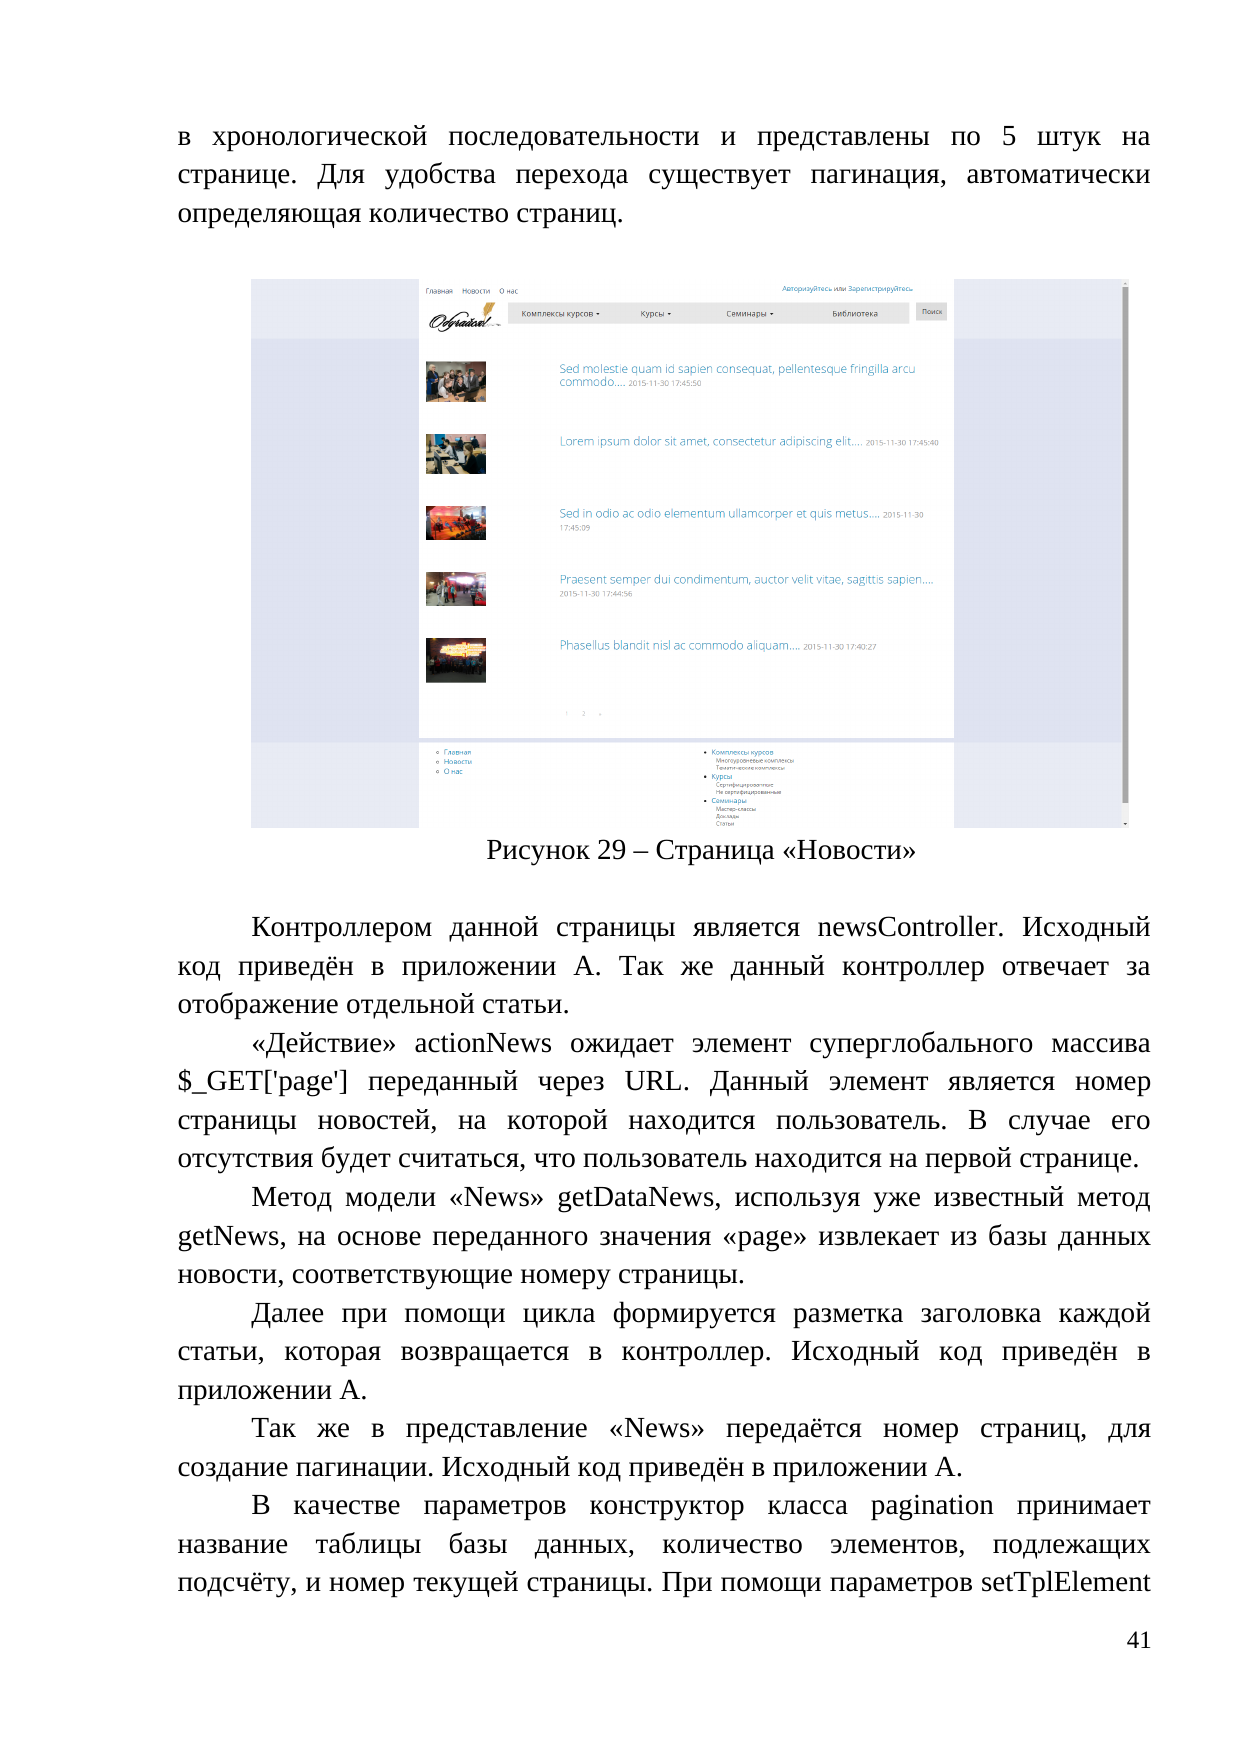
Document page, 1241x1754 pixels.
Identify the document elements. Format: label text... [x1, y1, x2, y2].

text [177, 118, 1152, 229]
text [177, 1487, 1152, 1598]
text Контроллером данной страницы является newsController. Исходный код приведён в приложении А. Так же данный контроллер отвечает за отображение отдельной статьи. [177, 909, 1152, 1020]
text Рисунок 29 – Страница «Новости» [177, 832, 1152, 866]
picture [251, 279, 1129, 828]
text «Действие» actionNews ожидает элемент суперглобального массива $_GET['page'] переданный через URL. Данный элемент является номер страницы новостей, на которой находится пользователь. В случае его отсутствия будет считаться, что пользователь находится на первой странице. [177, 1025, 1152, 1174]
text Так же в представление «News» передаётся номер страниц, для создание пагинации. Исходный код приведён в приложении А. [177, 1410, 1152, 1482]
text Далее при помощи цикла формируется разметка заголовка каждой статьи, которая возвращается в контроллер. Исходный код приведён в приложении А. [177, 1295, 1152, 1405]
text Метод модели «News» getDataNews, используя уже известный метод getNews, на основе переданного значения «page» извлекает из базы данных новости, соответствующие номеру страницы. [177, 1179, 1152, 1290]
